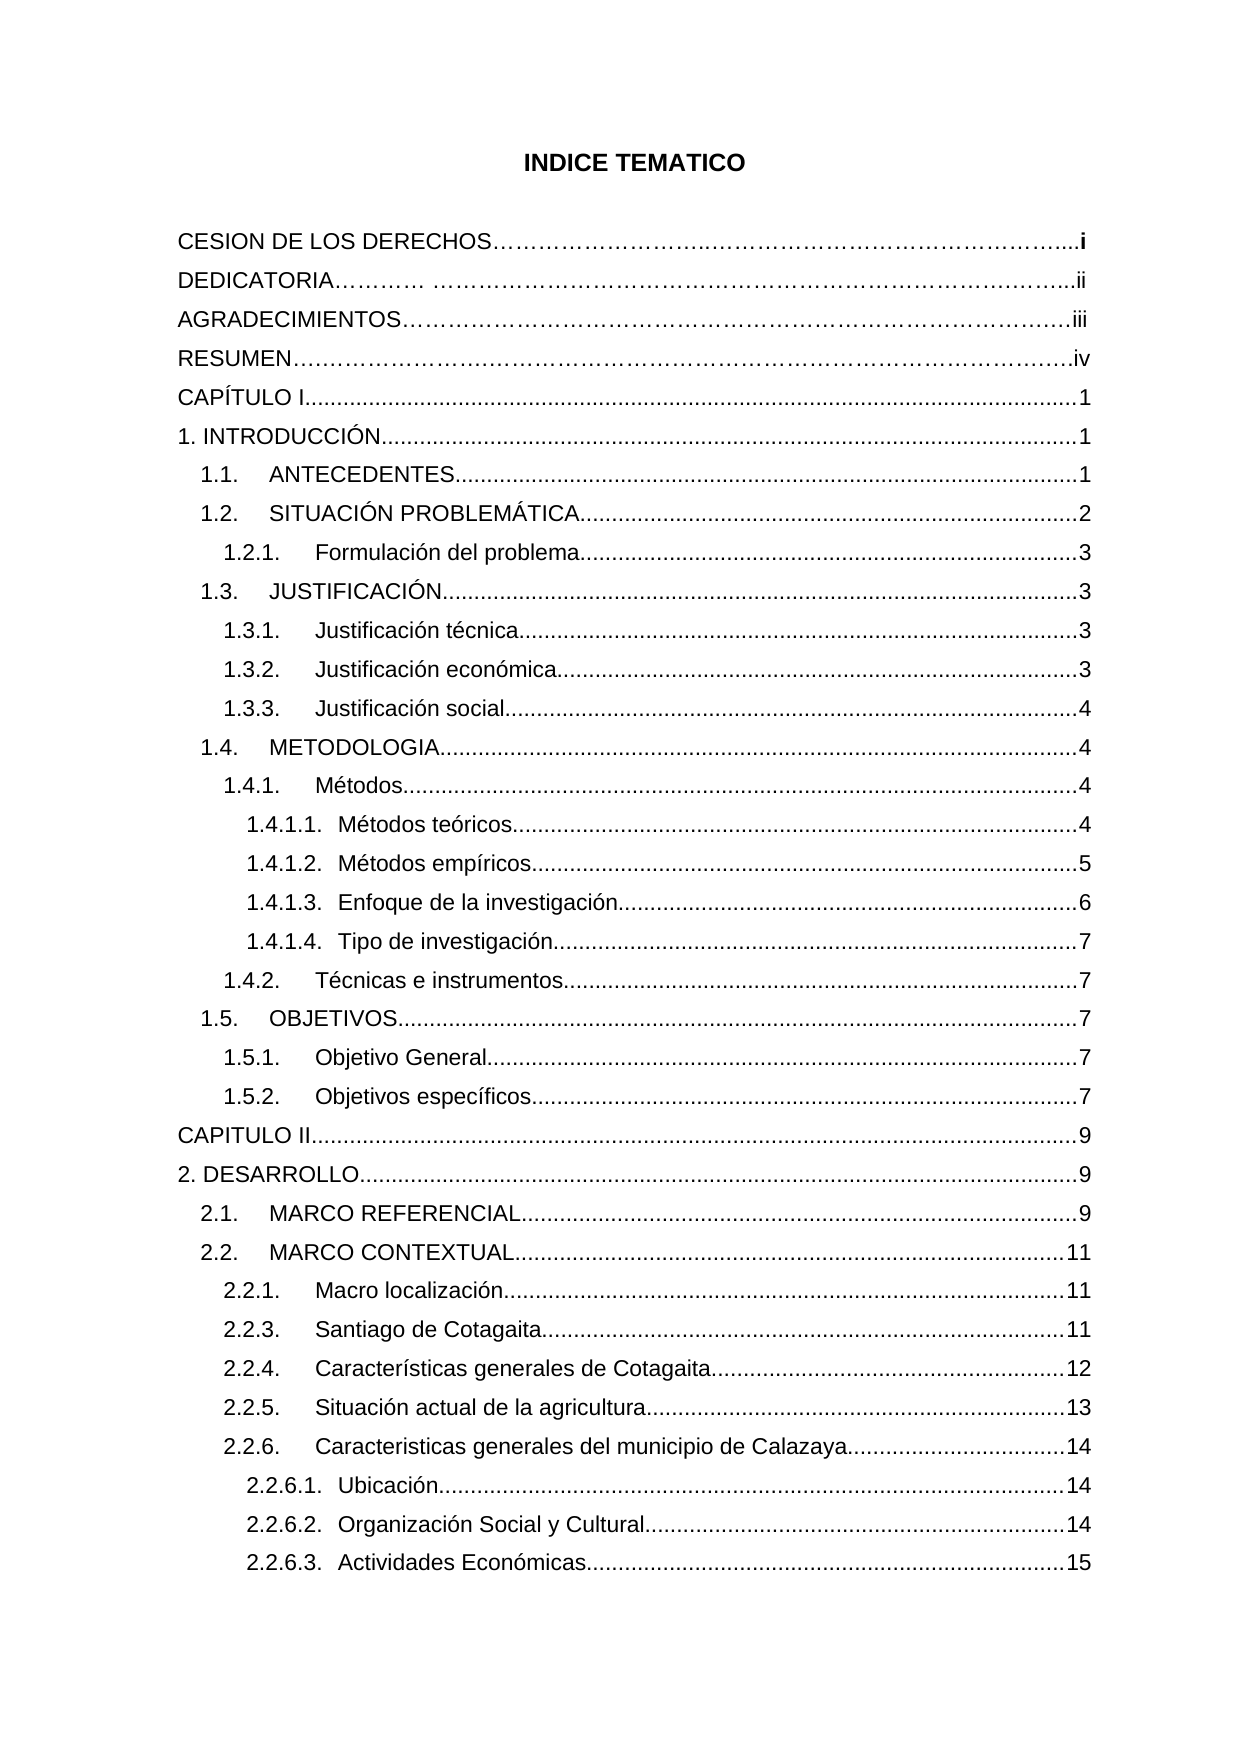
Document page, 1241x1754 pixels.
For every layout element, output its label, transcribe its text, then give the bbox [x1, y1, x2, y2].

text INDICE TEMATICO [177, 148, 1092, 176]
